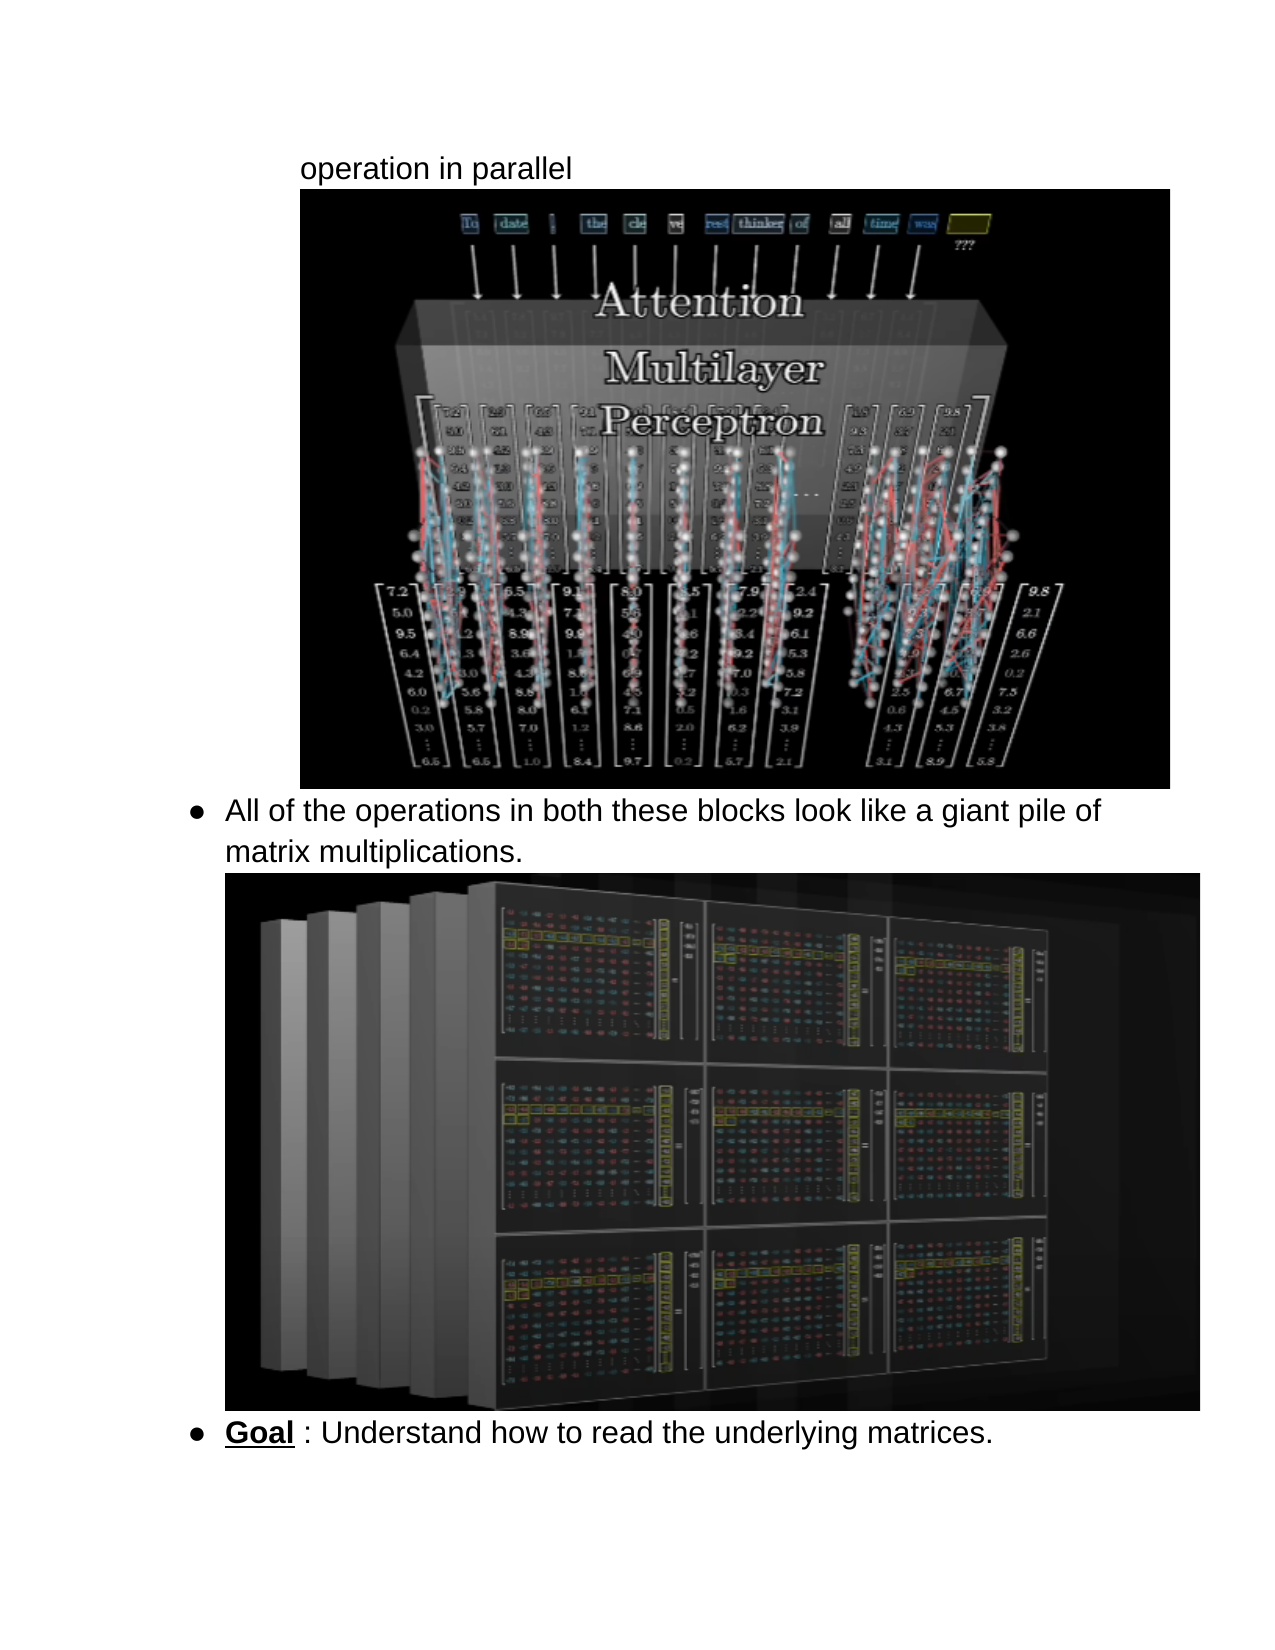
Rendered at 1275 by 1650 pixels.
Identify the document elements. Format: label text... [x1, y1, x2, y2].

picture [300, 189, 1171, 789]
picture [225, 873, 1200, 1411]
list Goal : Understand how to read the underlying matrices. [187, 1414, 1125, 1450]
